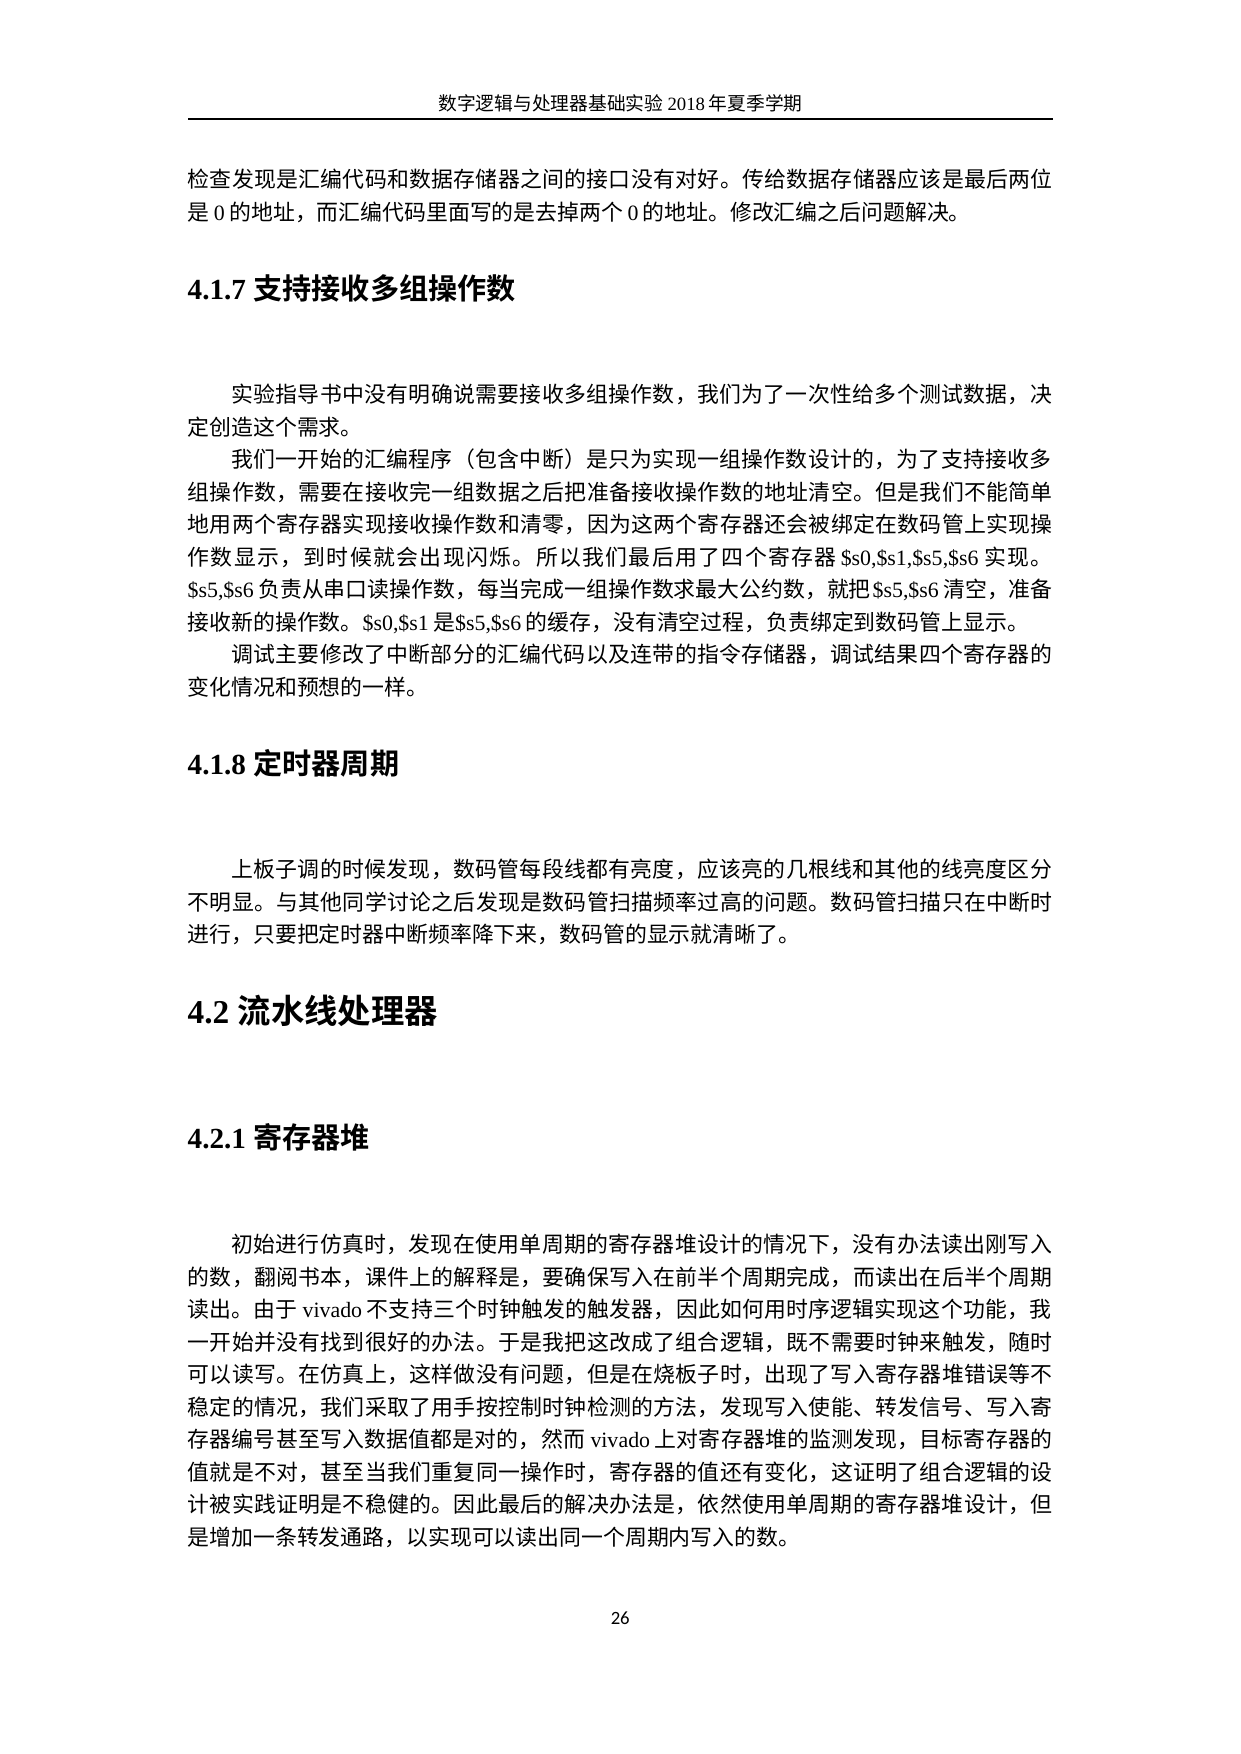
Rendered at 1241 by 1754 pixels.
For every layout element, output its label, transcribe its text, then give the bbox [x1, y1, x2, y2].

text 我们一开始的汇编程序（包含中断）是只为实现一组操作数设计的，为了支持接收多组操作数，需要在接收完一组数据之后把准备接收操作数的地址清空。但是我们不能简单地用两个寄存器实现接收操作数和清零，因为这两个寄存器还会被绑定在数码管上实现操作数显示，到时候就会出现闪烁。所以我们最后用了四个寄存器$s0,$s1,$s5,$s6实现。$s5,$s6负责从串口读操作数，每当完成一组操作数求最大公约数，就把$s5,$s6清空，准备接收新的操作数。$s0,$s1是$s5,$s6的缓存，没有清空过程，负责绑定到数码管上显示。 [187, 442, 1053, 637]
text 调试主要修改了中断部分的汇编代码以及连带的指令存储器，调试结果四个寄存器的变化情况和预想的一样。 [187, 637, 1053, 702]
subtitle 4.2 流水线处理器 [187, 977, 1053, 1042]
subtitle 4.1.8 定时器周期 [187, 729, 1053, 794]
subtitle 4.1.7 支持接收多组操作数 [187, 254, 1053, 319]
subtitle 4.2.1 寄存器堆 [187, 1104, 1053, 1169]
text 上板子调的时候发现，数码管每段线都有亮度，应该亮的几根线和其他的线亮度区分不明显。与其他同学讨论之后发现是数码管扫描频率过高的问题。数码管扫描只在中断时进行，只要把定时器中断频率降下来，数码管的显示就清晰了。 [187, 852, 1053, 949]
text 实验指导书中没有明确说需要接收多组操作数，我们为了一次性给多个测试数据，决定创造这个需求。 [187, 377, 1053, 442]
text 初始进行仿真时，发现在使用单周期的寄存器堆设计的情况下，没有办法读出刚写入的数，翻阅书本，课件上的解释是，要确保写入在前半个周期完成，而读出在后半个周期读出。由于vivado不支持三个时钟触发的触发器，因此如何用时序逻辑实现这个功能，我一开始并没有找到很好的办法。于是我把这改成了组合逻辑，既不需要时钟来触发，随时可以读写。在仿真上，这样做没有问题，但是在烧板子时，出现了写入寄存器堆错误等不稳定的情况，我们采取了用手按控制时钟检测的方法，发现写入使能、转发信号、写入寄存器编号甚至写入数据值都是对的，然而vivado上对寄存器堆的监测发现，目标寄存器的值就是不对，甚至当我们重复同一操作时，寄存器的值还有变化，这证明了组合逻辑的设计被实践证明是不稳健的。因此最后的解决办法是，依然使用单周期的寄存器堆设计，但是增加一条转发通路，以实现可以读出同一个周期内写入的数。 [187, 1227, 1053, 1552]
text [187, 162, 1053, 227]
